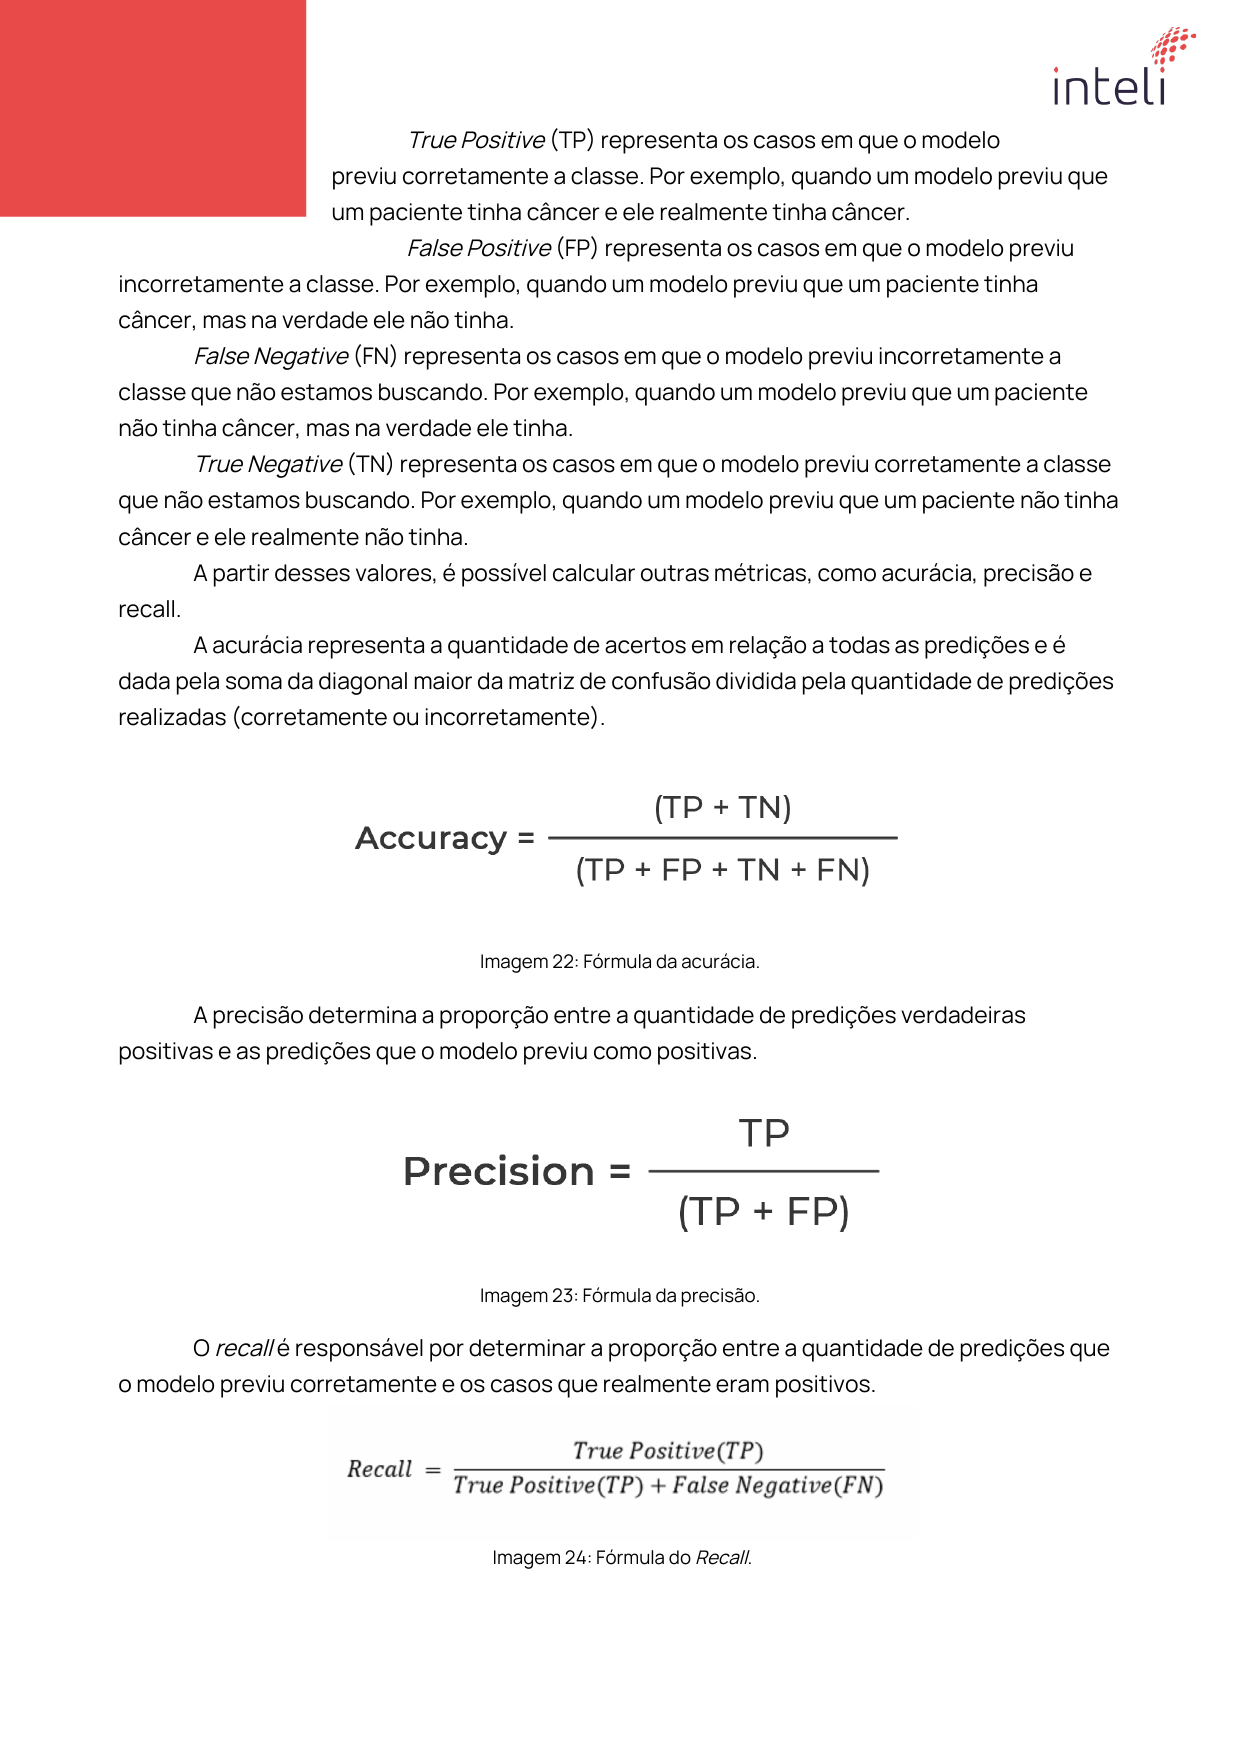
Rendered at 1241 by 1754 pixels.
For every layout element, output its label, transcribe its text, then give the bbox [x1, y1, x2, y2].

picture [327, 1404, 918, 1541]
text Imagem 23: Fórmula da precisão. [118, 1282, 1122, 1308]
text False Positive (FP) representa os casos em que o modelo previu incorretamente a classe. Por exemplo, quando um modelo previu que um paciente tinha câncer, mas na verdade ele não tinha. [118, 232, 1122, 336]
text True Negative (TN) representa os casos em que o modelo previu corretamente a classe que não estamos buscando. Por exemplo, quando um modelo previu que um paciente não tinha câncer e ele realmente não tinha. [118, 448, 1122, 552]
text Imagem 22: Fórmula da acurácia. [118, 948, 1122, 974]
text False Negative (FN) representa os casos em que o modelo previu incorretamente a classe que não estamos buscando. Por exemplo, quando um modelo previu que um paciente não tinha câncer, mas na verdade ele tinha. [118, 340, 1122, 444]
picture [0, 0, 307, 217]
text O recall é responsável por determinar a proporção entre a quantidade de predições que o modelo previu corretamente e os casos que realmente eram positivos. [118, 1332, 1126, 1399]
picture [325, 757, 916, 923]
text A precisão determina a proporção entre a quantidade de predições verdadeiras positivas e as predições que o modelo previu como positivas. [118, 998, 1122, 1066]
text A partir desses valores, é possível calcular outras métricas, como acurácia, precisão e recall. [118, 556, 1122, 624]
text True Positive (TP) representa os casos em que o modelo previu corretamente a classe. Por exemplo, quando um modelo previu que um paciente tinha câncer e ele realmente tinha câncer. [118, 124, 1122, 227]
picture [362, 1070, 953, 1278]
picture [1054, 27, 1197, 105]
text A acurácia representa a quantidade de acertos em relação a todas as predições e é dada pela soma da diagonal maior da matriz de confusão dividida pela quantidade de predições realizadas (corretamente ou incorretamente). [118, 628, 1122, 732]
text Imagem 24: Fórmula do Recall. [118, 1545, 1126, 1570]
